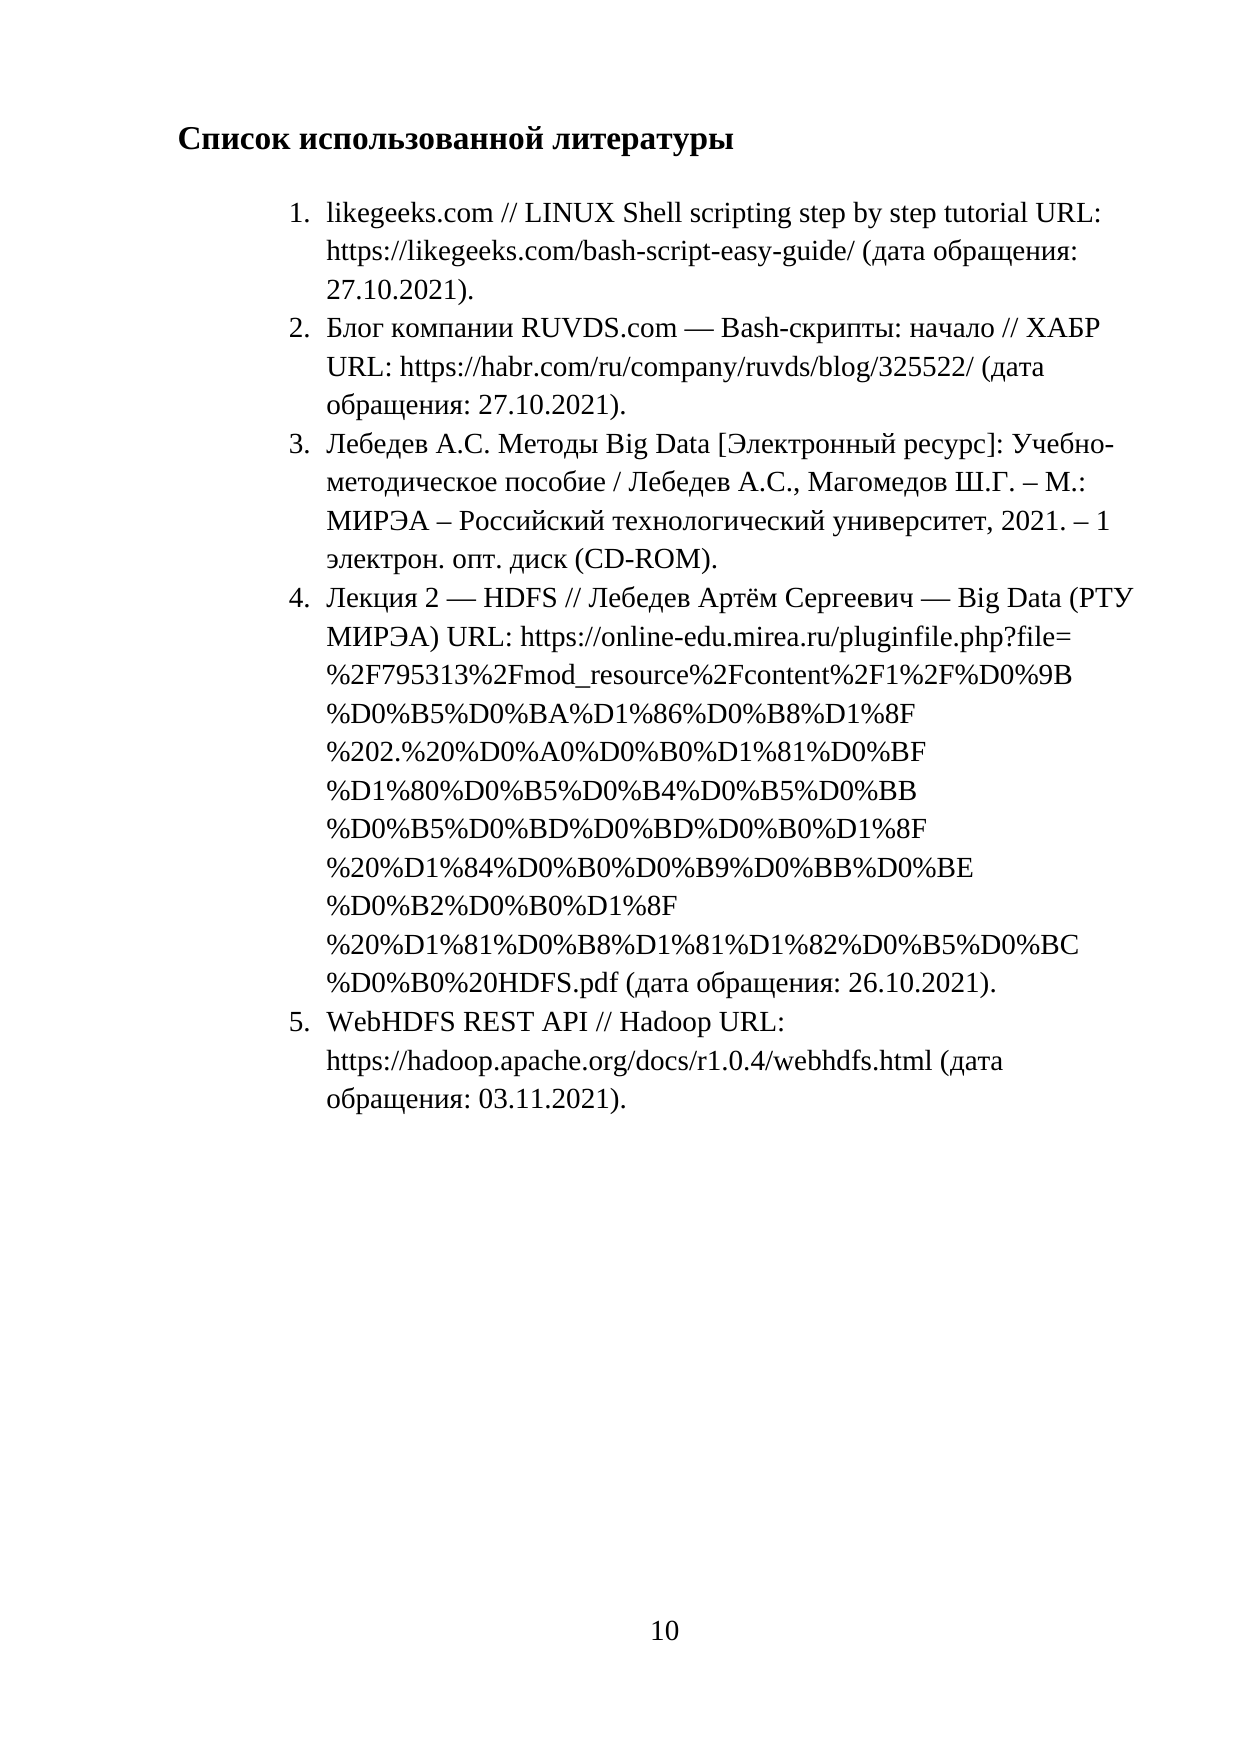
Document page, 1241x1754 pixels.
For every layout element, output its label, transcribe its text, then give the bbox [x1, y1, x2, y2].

subtitle Список использованной литературы [177, 118, 1152, 156]
list likegeeks.com // LINUX Shell scripting step by step tutorial URL: https://likegeeks.com/bash-script-easy-guide/ (дата обращения: 27.10.2021). [288, 195, 1152, 305]
list Лебедев А.С. Методы Big Data [Электронный ресурс]: Учебно-методическое пособие / Лебедев А.С., Магомедов Ш.Г. – М.: МИРЭА – Российский технологический университет, 2021. – 1 электрон. опт. диск (CD-ROM). [288, 426, 1152, 575]
list WebHDFS REST API // Hadoop URL: https://hadoop.apache.org/docs/r1.0.4/webhdfs.html (дата обращения: 03.11.2021). [288, 1004, 1152, 1115]
list Лекция 2 — HDFS // Лебедев Артём Сергеевич — Big Data (РТУ МИРЭА) URL: https://online-edu.mirea.ru/pluginfile.php?file=%2F795313%2Fmod_resource%2Fcontent%2F1%2F%D0%9B%D0%B5%D0%BA%D1%86%D0%B8%D1%8F%202.%20%D0%A0%D0%B0%D1%81%D0%BF%D1%80%D0%B5%D0%B4%D0%B5%D0%BB%D0%B5%D0%BD%D0%BD%D0%B0%D1%8F%20%D1%84%D0%B0%D0%B9%D0%BB%D0%BE%D0%B2%D0%B0%D1%8F%20%D1%81%D0%B8%D1%81%D1%82%D0%B5%D0%BC%D0%B0%20HDFS.pdf (дата обращения: 26.10.2021). [288, 580, 1152, 999]
list Блог компании RUVDS.com — Bash-скрипты: начало // ХАБР URL: https://habr.com/ru/company/ruvds/blog/325522/ (дата обращения: 27.10.2021). [288, 310, 1152, 421]
